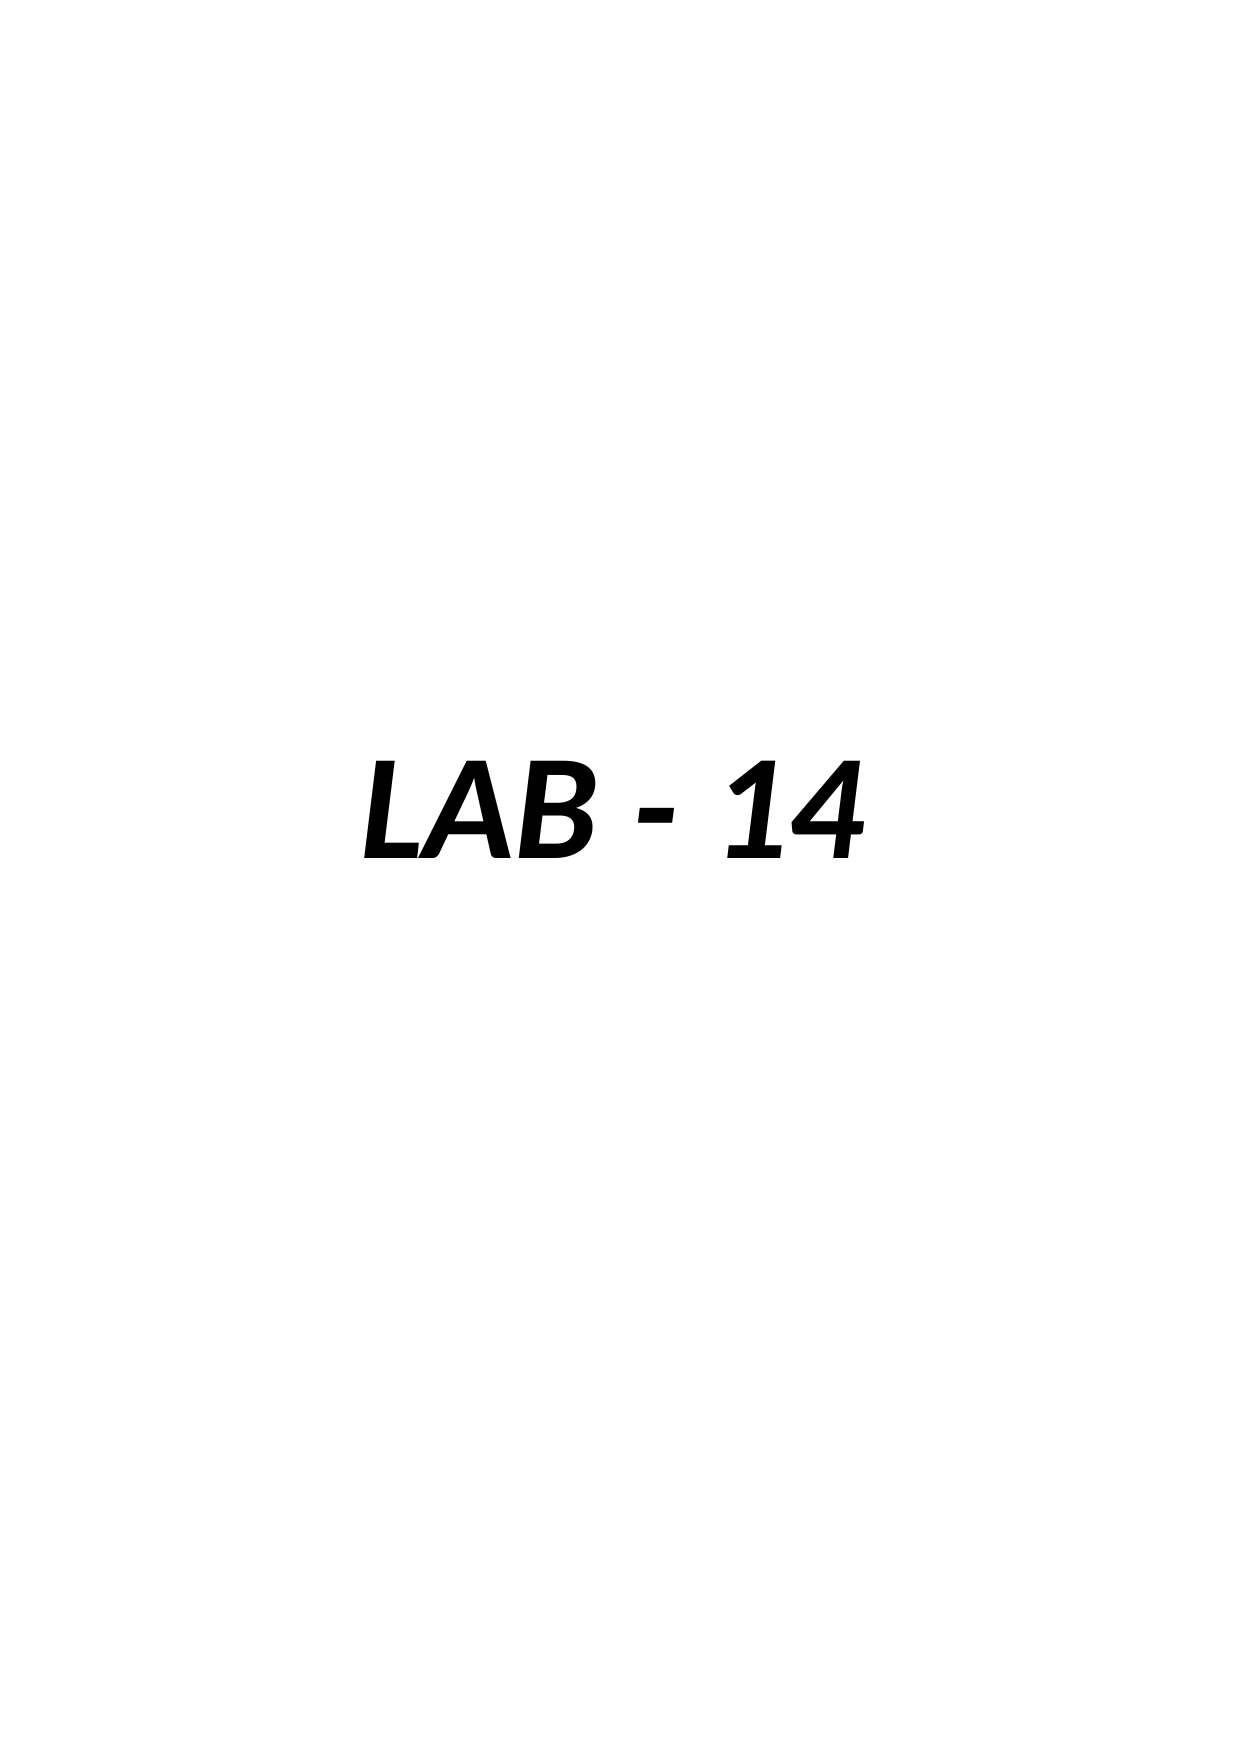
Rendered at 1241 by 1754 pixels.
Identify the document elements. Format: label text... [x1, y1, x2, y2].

text LAB - 14 [150, 712, 1090, 896]
